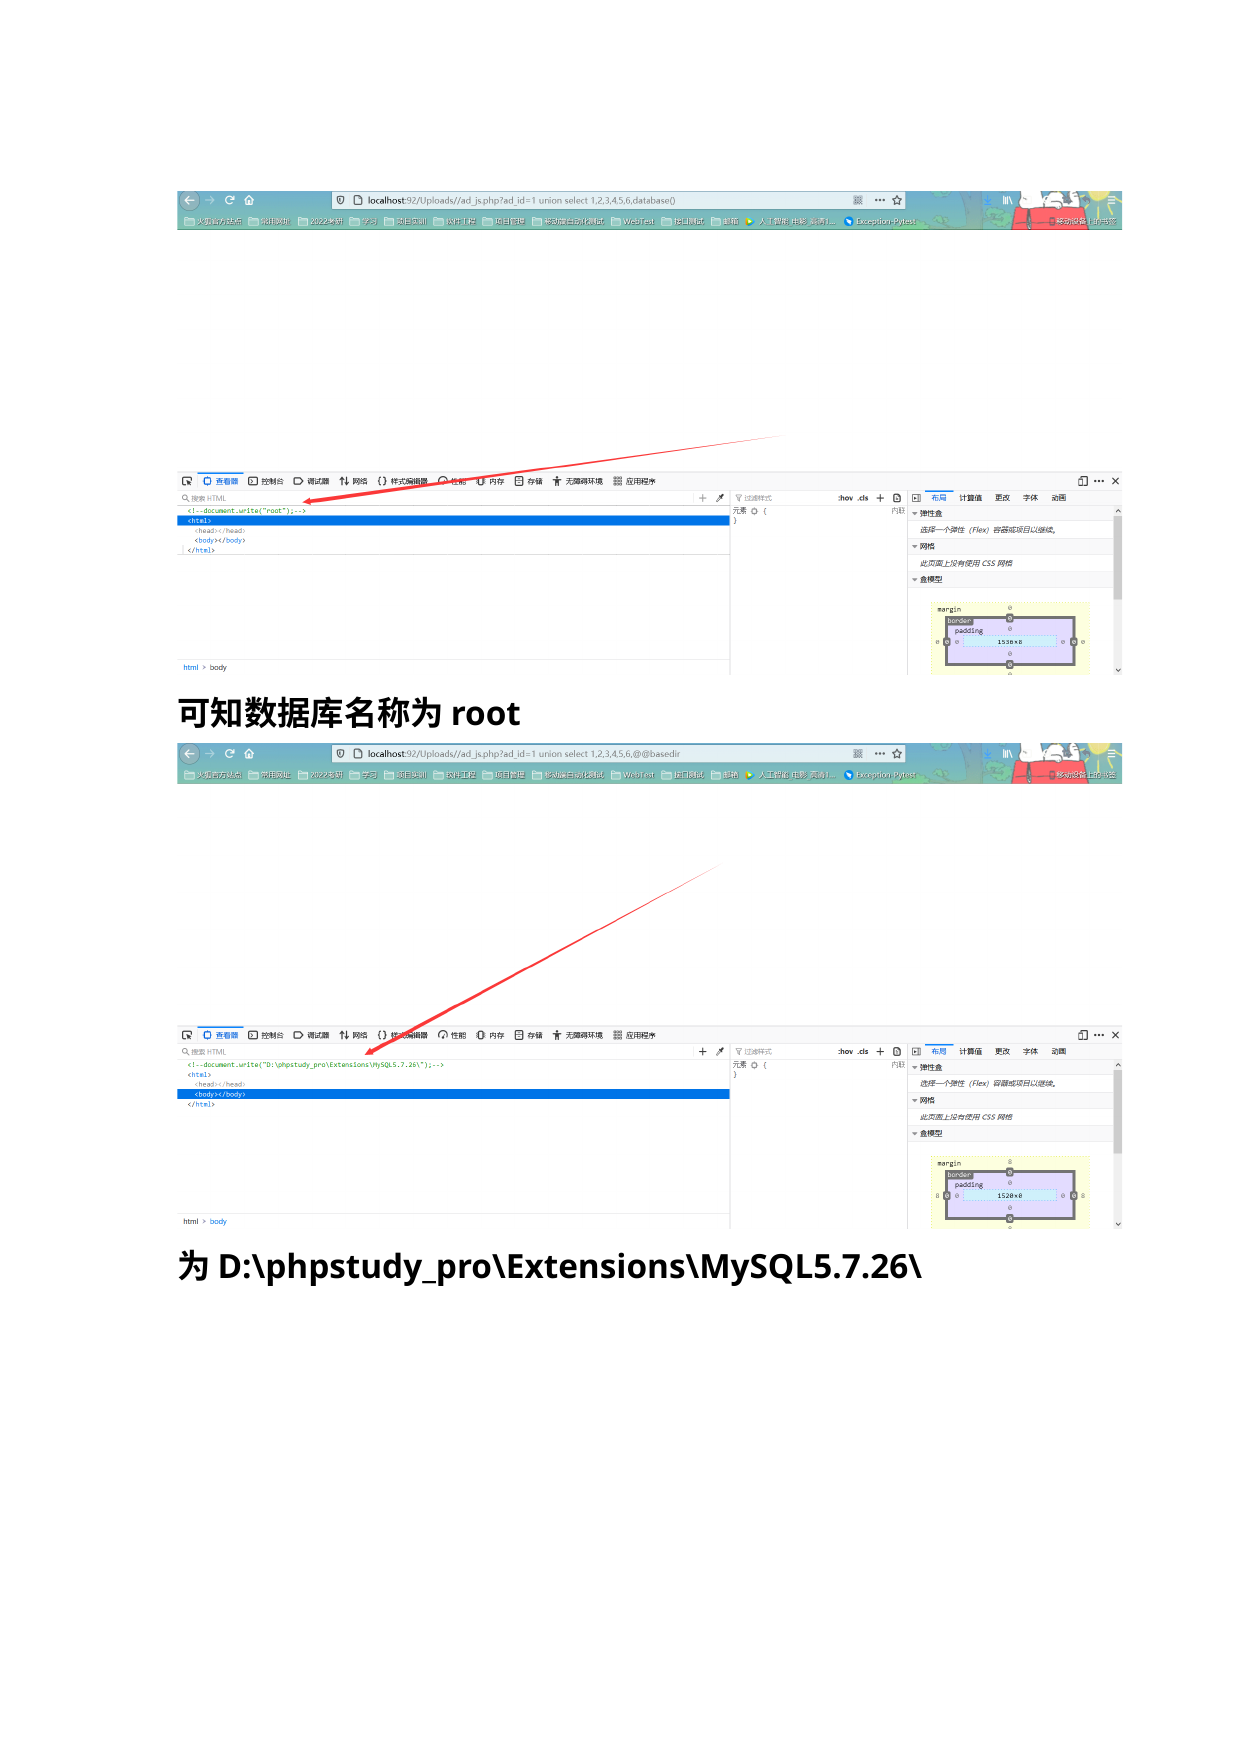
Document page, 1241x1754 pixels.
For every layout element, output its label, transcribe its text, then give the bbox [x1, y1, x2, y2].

picture [177, 191, 1123, 675]
text 可知数据库名称为root [177, 679, 1122, 743]
picture [177, 743, 1123, 1229]
text 为D:\phpstudy_pro\Extensions\MySQL5.7.26\ [177, 1231, 1122, 1296]
